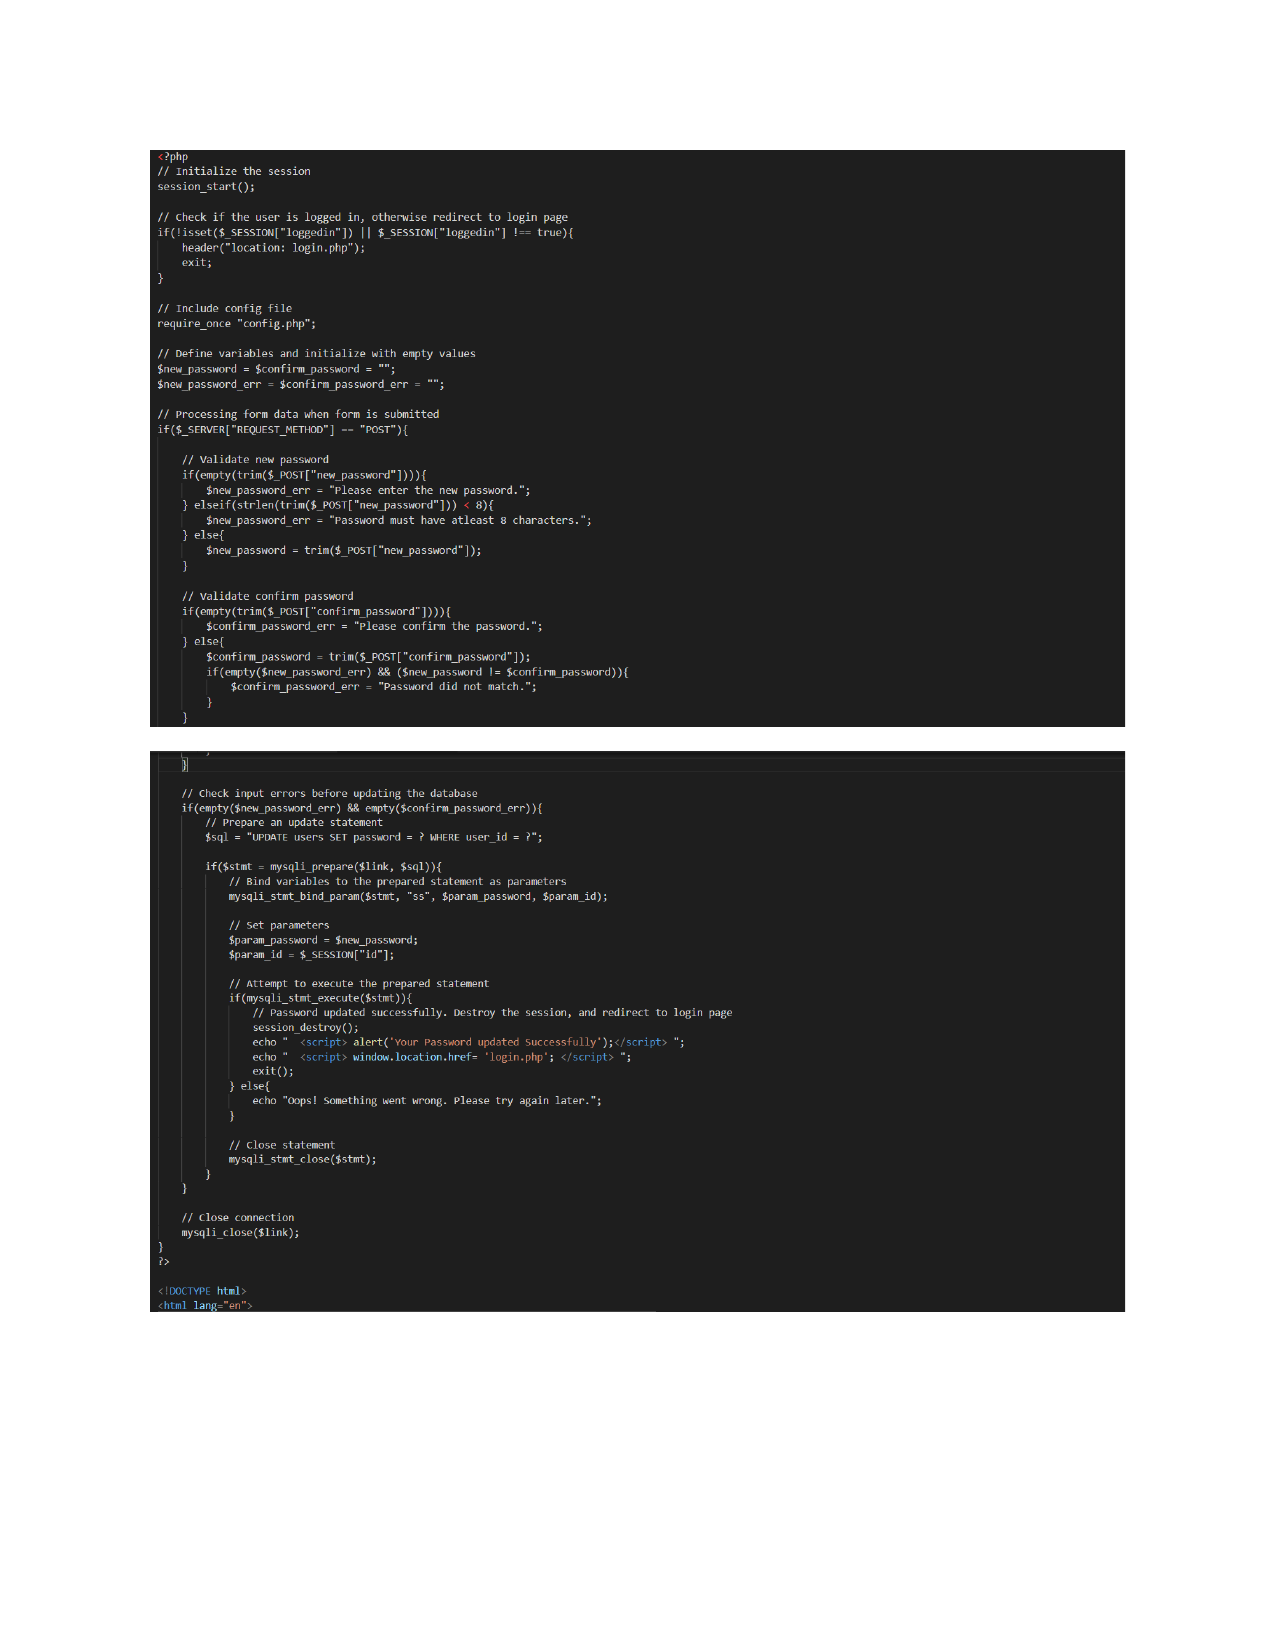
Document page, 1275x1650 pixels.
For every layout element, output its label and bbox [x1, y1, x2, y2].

picture [150, 751, 1125, 1312]
picture [150, 150, 1125, 727]
